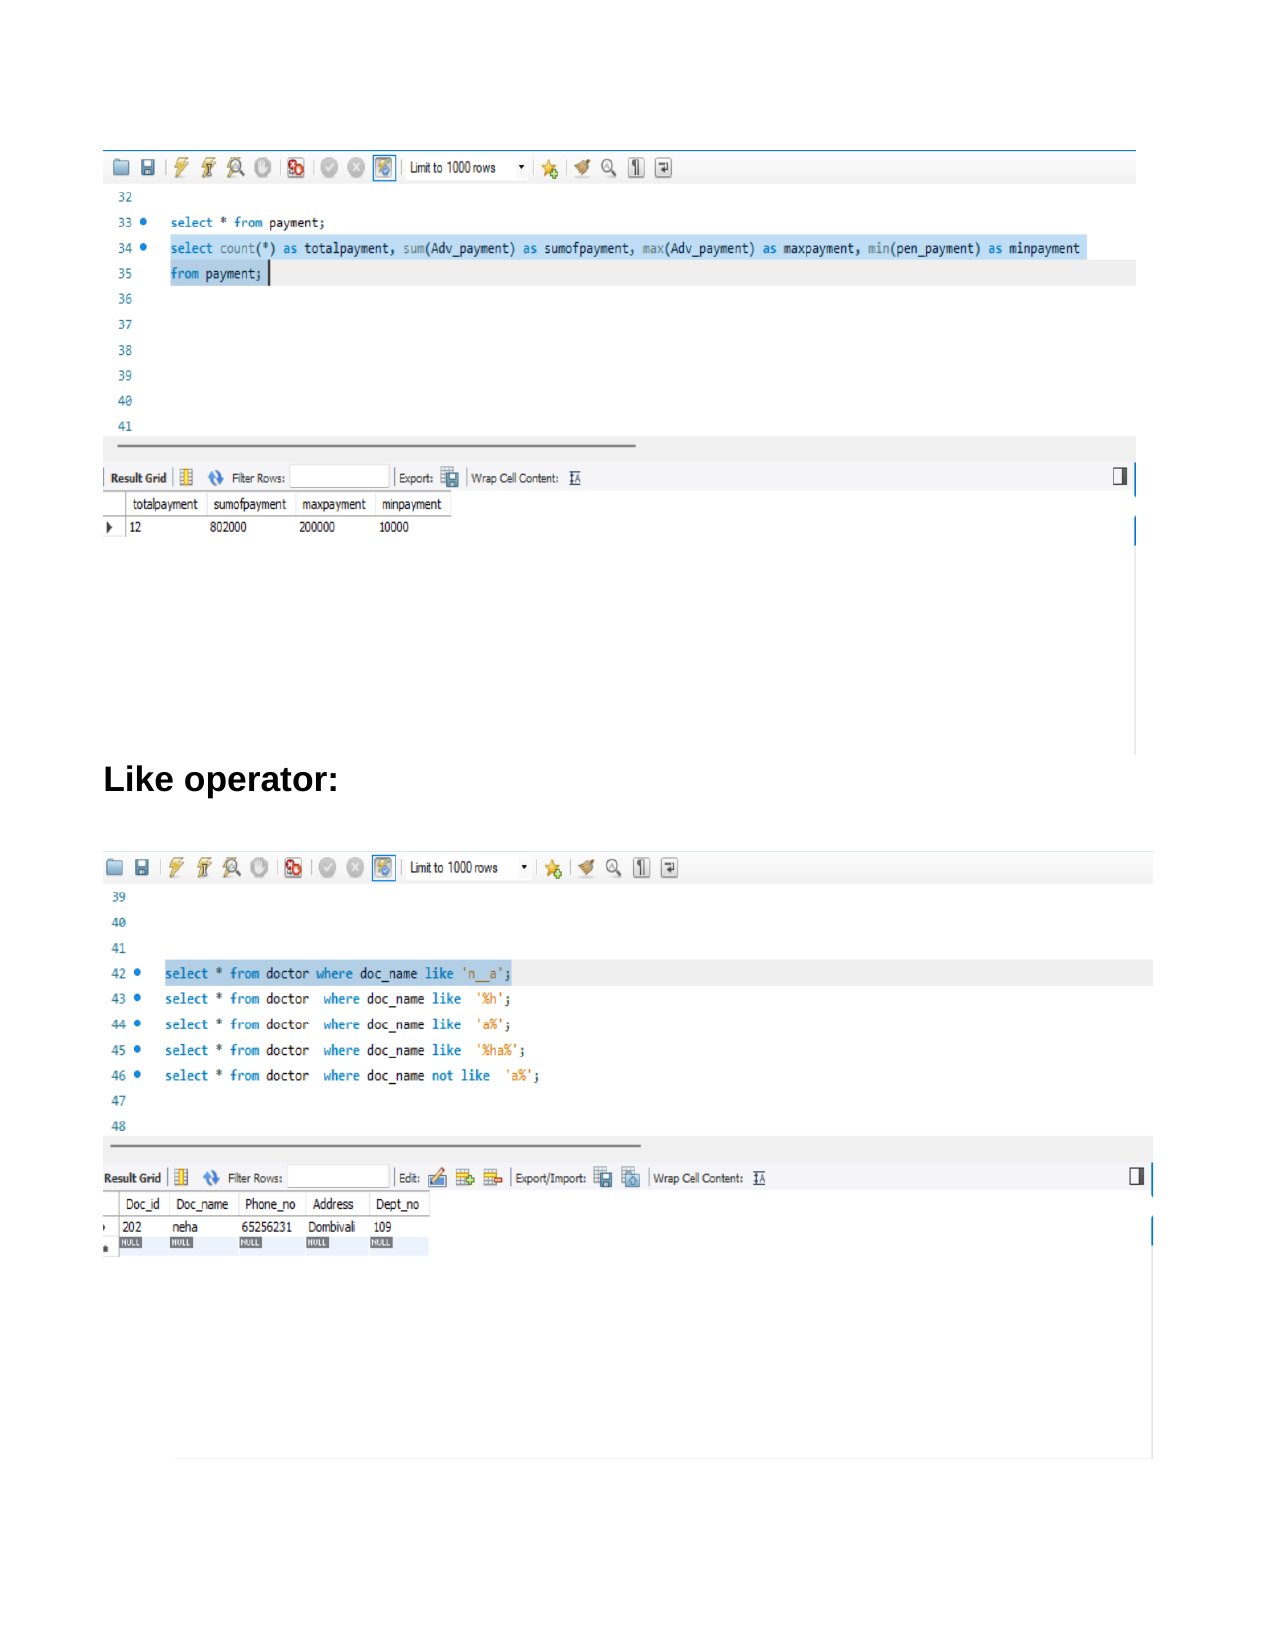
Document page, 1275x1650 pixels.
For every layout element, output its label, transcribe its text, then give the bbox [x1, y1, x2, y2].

picture [103, 851, 1154, 1459]
text Like operator: [103, 758, 1181, 799]
picture [103, 150, 1136, 755]
